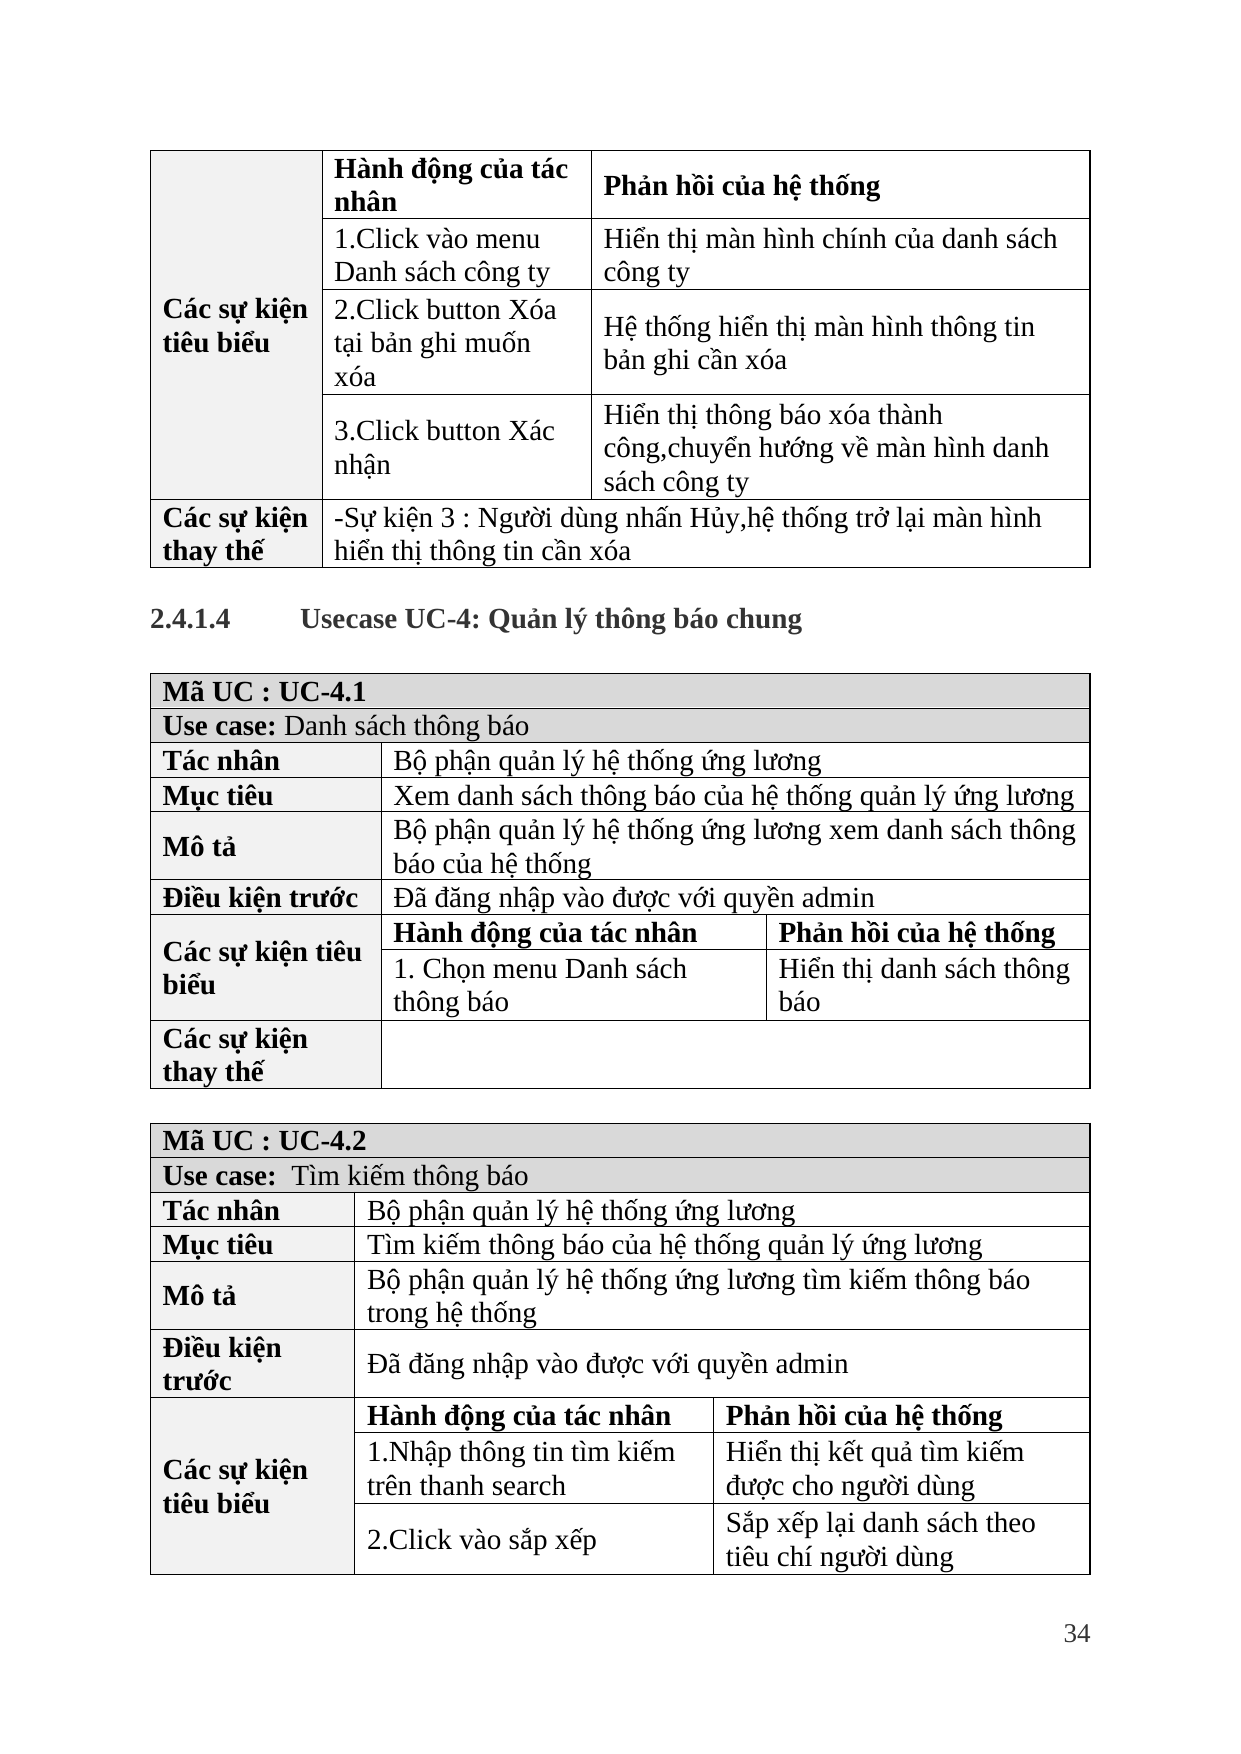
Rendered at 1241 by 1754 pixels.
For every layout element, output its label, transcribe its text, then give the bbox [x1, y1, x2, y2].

table_cell 1. Chọn menu Danh sách thông báo [382, 950, 766, 1020]
table_cell Use case: Danh sách thông báo [151, 709, 1089, 742]
table_cell Hệ thống hiển thị màn hình thông tin bản ghi cần xóa [592, 290, 1089, 394]
table_cell Hiển thị thông báo xóa thành công,chuyển hướng về màn hình danh sách công ty [592, 395, 1089, 499]
table_cell 2.Click vào sắp xếp [355, 1504, 713, 1574]
table_cell Mô tả [151, 1262, 354, 1329]
table_cell Phản hồi của hệ thống [714, 1398, 1089, 1432]
table_cell Hiển thị kết quả tìm kiếm được cho người dùng [714, 1433, 1089, 1503]
subtitle Usecase UC-4: Quản lý thông báo chung [150, 602, 1090, 635]
table_cell Đã đăng nhập vào được với quyền admin [355, 1330, 1089, 1397]
table_cell Mục tiêu [151, 778, 381, 811]
table_cell Phản hồi của hệ thống [592, 151, 1089, 218]
table_cell Các sự kiện tiêu biểu [151, 1398, 354, 1574]
table_cell Bộ phận quản lý hệ thống ứng lương [355, 1193, 1089, 1226]
table_cell Các sự kiện thay thế [151, 1021, 381, 1088]
table_cell Tác nhân [151, 743, 381, 777]
table_cell Phản hồi của hệ thống [767, 915, 1089, 948]
table_cell Hành động của tác nhân [382, 915, 766, 948]
table_cell Tác nhân [151, 1193, 354, 1226]
table_cell Hiển thị danh sách thông báo [767, 950, 1089, 1020]
table_header Mã UC : UC-4.2 [151, 1124, 1089, 1157]
table_cell Xem danh sách thông báo của hệ thống quản lý ứng lương [382, 778, 1089, 811]
table_cell 3.Click button Xác nhận [323, 395, 591, 499]
table_cell Use case: Tìm kiếm thông báo [151, 1158, 1089, 1192]
table_cell 1.Nhập thông tin tìm kiếm trên thanh search [355, 1433, 713, 1503]
table_cell Điều kiện trước [151, 880, 381, 914]
table_cell 2.Click button Xóa tại bản ghi muốn xóa [323, 290, 591, 394]
table_cell [382, 1021, 1089, 1088]
table_cell Mục tiêu [151, 1227, 354, 1261]
table_cell Các sự kiện thay thế [151, 500, 322, 567]
table_header Mã UC : UC-4.1 [151, 674, 1089, 707]
table_cell Các sự kiện tiêu biểu [151, 151, 322, 499]
table_cell Đã đăng nhập vào được với quyền admin [382, 880, 1089, 914]
table_cell Sắp xếp lại danh sách theo tiêu chí người dùng [714, 1504, 1089, 1574]
table_cell Mô tả [151, 812, 381, 879]
table_cell Bộ phận quản lý hệ thống ứng lương tìm kiếm thông báo trong hệ thống [355, 1262, 1089, 1329]
table_cell Điều kiện trước [151, 1330, 354, 1397]
table_cell Bộ phận quản lý hệ thống ứng lương [382, 743, 1089, 777]
table_cell Tìm kiếm thông báo của hệ thống quản lý ứng lương [355, 1227, 1089, 1261]
table_cell Hiển thị màn hình chính của danh sách công ty [592, 219, 1089, 289]
table_cell -Sự kiện 3 : Người dùng nhấn Hủy,hệ thống trở lại màn hình hiển thị thông tin cần xóa [323, 500, 1089, 567]
table_cell Các sự kiện tiêu biểu [151, 915, 381, 1020]
table_cell Hành động của tác nhân [323, 151, 591, 218]
table_cell 1.Click vào menu Danh sách công ty [323, 219, 591, 289]
table_cell Hành động của tác nhân [355, 1398, 713, 1432]
table_cell Bộ phận quản lý hệ thống ứng lương xem danh sách thông báo của hệ thống [382, 812, 1089, 879]
